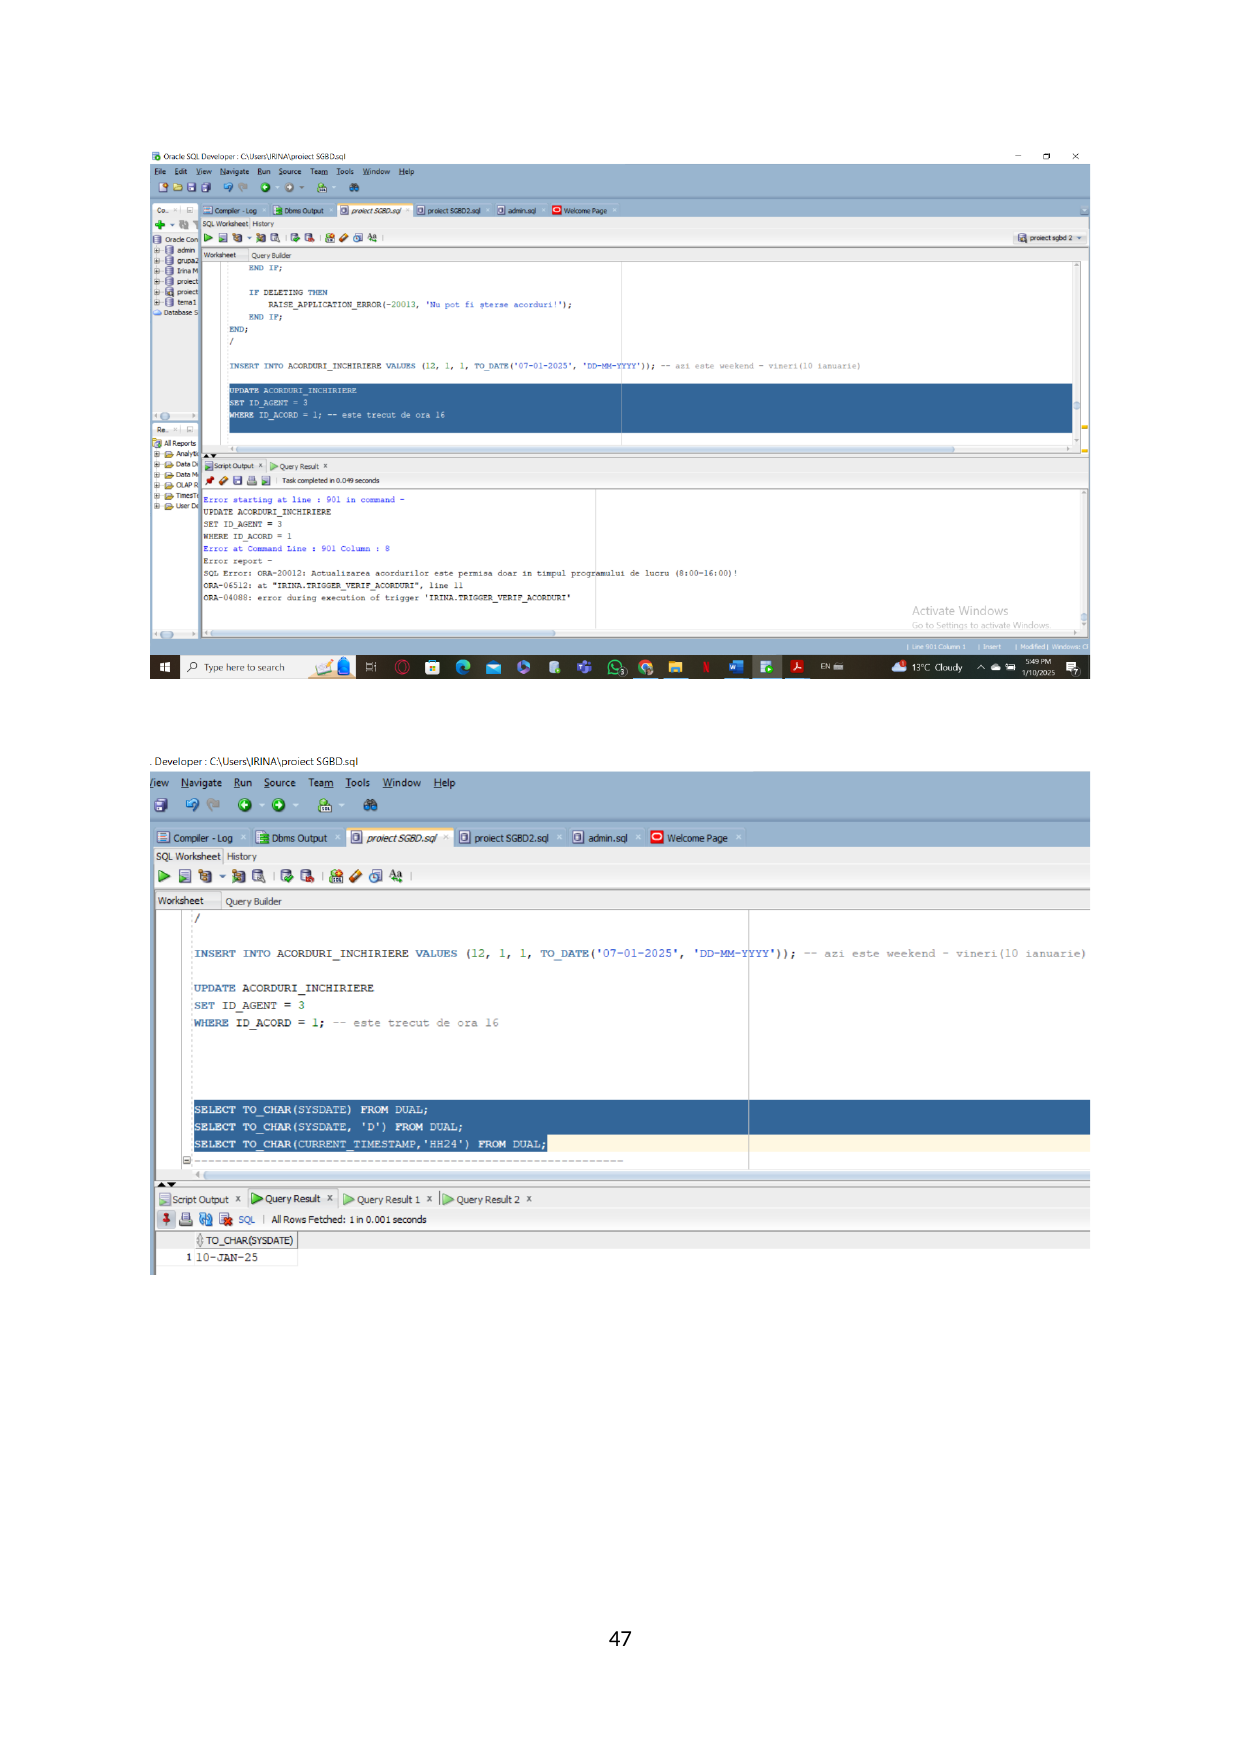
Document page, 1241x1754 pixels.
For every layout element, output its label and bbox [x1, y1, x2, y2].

picture [150, 150, 1091, 679]
picture [150, 751, 1091, 1275]
